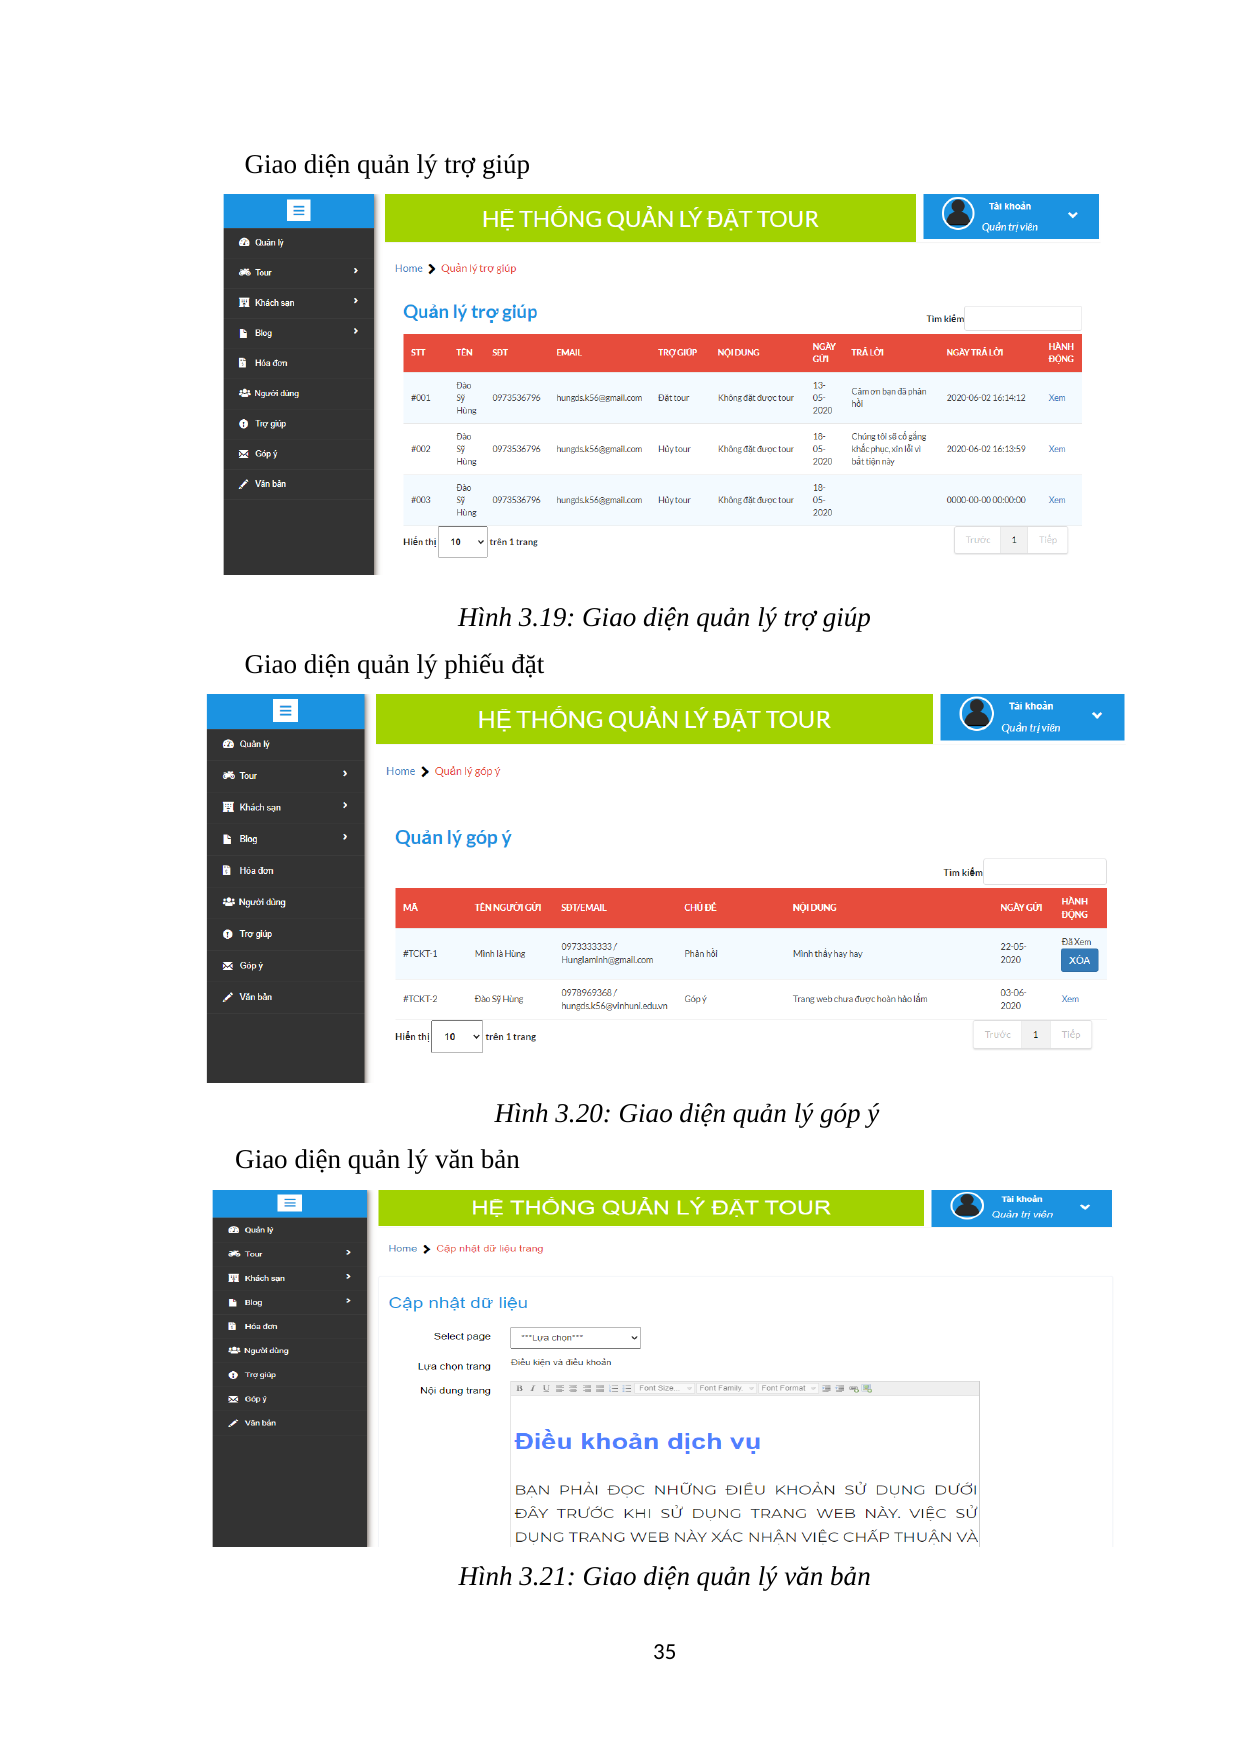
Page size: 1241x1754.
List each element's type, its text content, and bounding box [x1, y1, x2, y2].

text Giao diện quản lý phiếu đặt [244, 648, 1122, 679]
text Giao diện quản lý văn bản [235, 1143, 1122, 1174]
subtitle Hình 3.21: Giao diện quản lý văn bản [207, 1560, 1122, 1591]
picture [212, 1190, 1117, 1547]
picture [206, 694, 1127, 1083]
picture [223, 194, 1106, 575]
subtitle Hình 3.20: Giao diện quản lý góp ý [252, 1097, 1122, 1128]
subtitle Hình 3.19: Giao diện quản lý trợ giúp [207, 601, 1122, 632]
text Giao diện quản lý trợ giúp [244, 148, 1122, 179]
